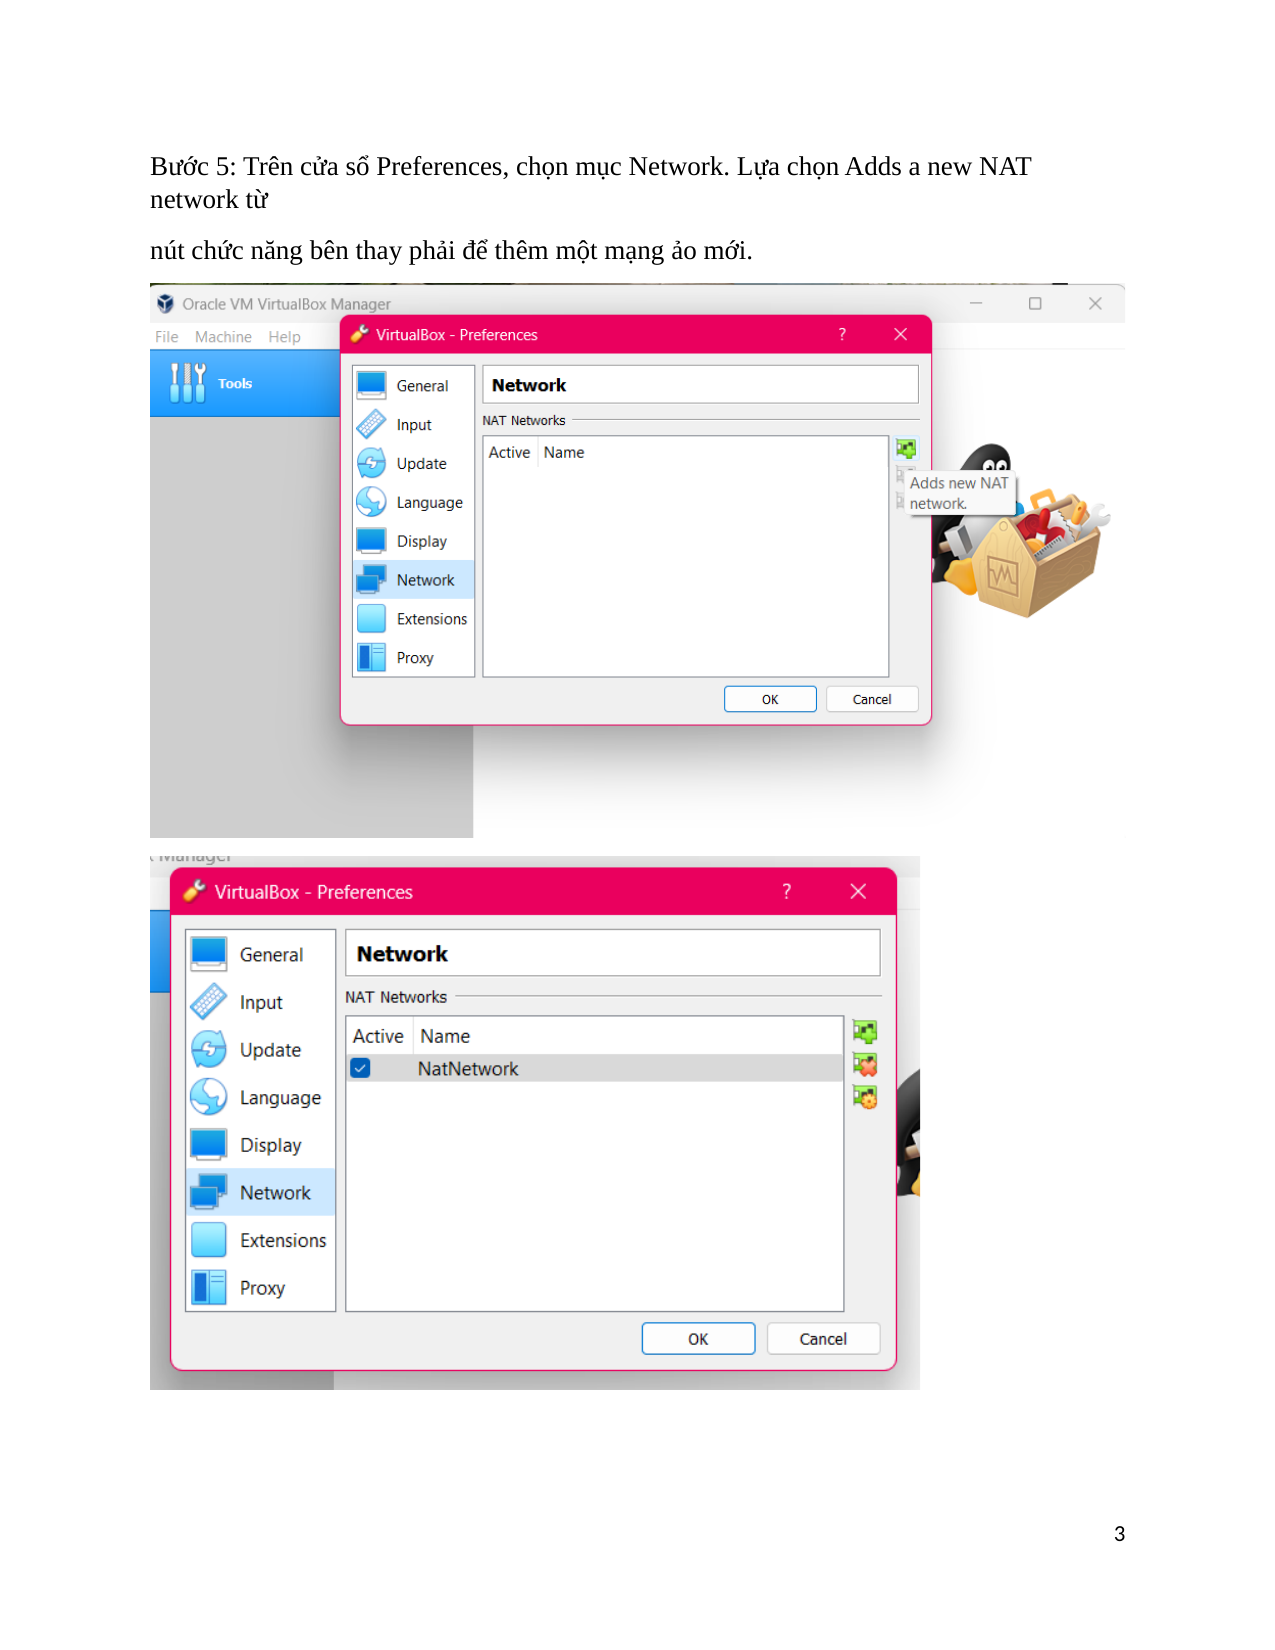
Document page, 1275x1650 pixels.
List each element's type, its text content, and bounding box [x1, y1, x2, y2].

picture [150, 283, 1125, 838]
text nút chức năng bên thay phải để thêm một mạng ảo mới. [150, 234, 1125, 265]
text Bước 5: Trên cửa sổ Preferences, chọn mục Network. Lựa chọn Adds a new NAT network từ [150, 150, 1125, 215]
picture [150, 856, 921, 1390]
